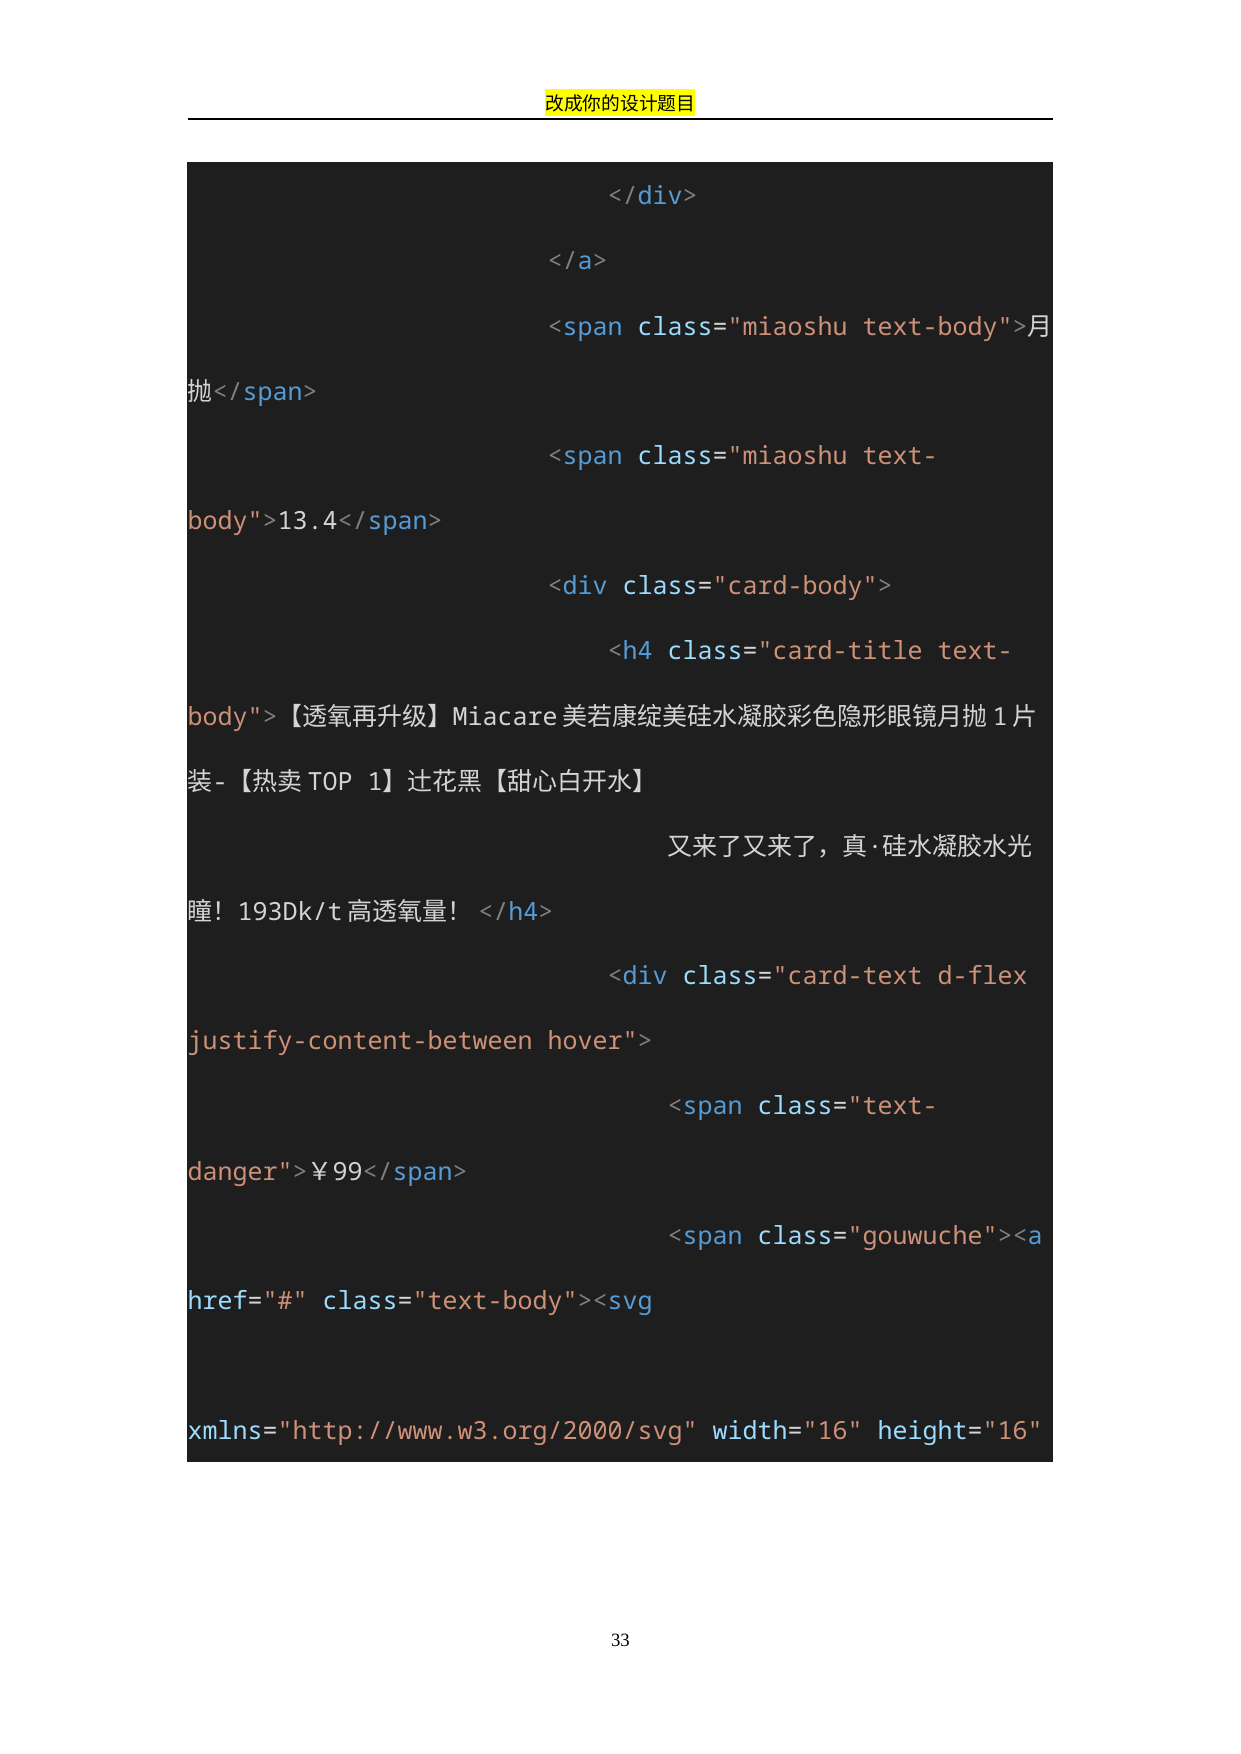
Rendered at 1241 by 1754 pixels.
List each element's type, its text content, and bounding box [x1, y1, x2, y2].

text </a> [187, 227, 1053, 292]
text <h4 class="card-title text-body">【透氧再升级】Miacare美若康绽美硅水凝胶彩色隐形眼镜月抛1片装-【热卖TOP 1】辻花黑【甜心白开水】 [187, 617, 1053, 812]
text 又来了又来了，真·硅水凝胶水光瞳！193Dk/t高透氧量！ </h4> [187, 812, 1053, 942]
text <span class="miaoshu text-body">13.4</span> [187, 422, 1053, 552]
text </div> [187, 162, 1053, 227]
text <div class="card-body"> [187, 552, 1053, 617]
text <span class="gouwuche"><a href="#" class="text-body"><svg [187, 1202, 1053, 1332]
text <span class="miaoshu text-body">月抛</span> [187, 292, 1053, 422]
text <div class="card-text d-flex justify-content-between hover"> [187, 942, 1053, 1072]
text <span class="text-danger">￥99</span> [187, 1072, 1053, 1202]
text xmlns="http://www.w3.org/2000/svg" width="16" height="16" [187, 1332, 1053, 1462]
